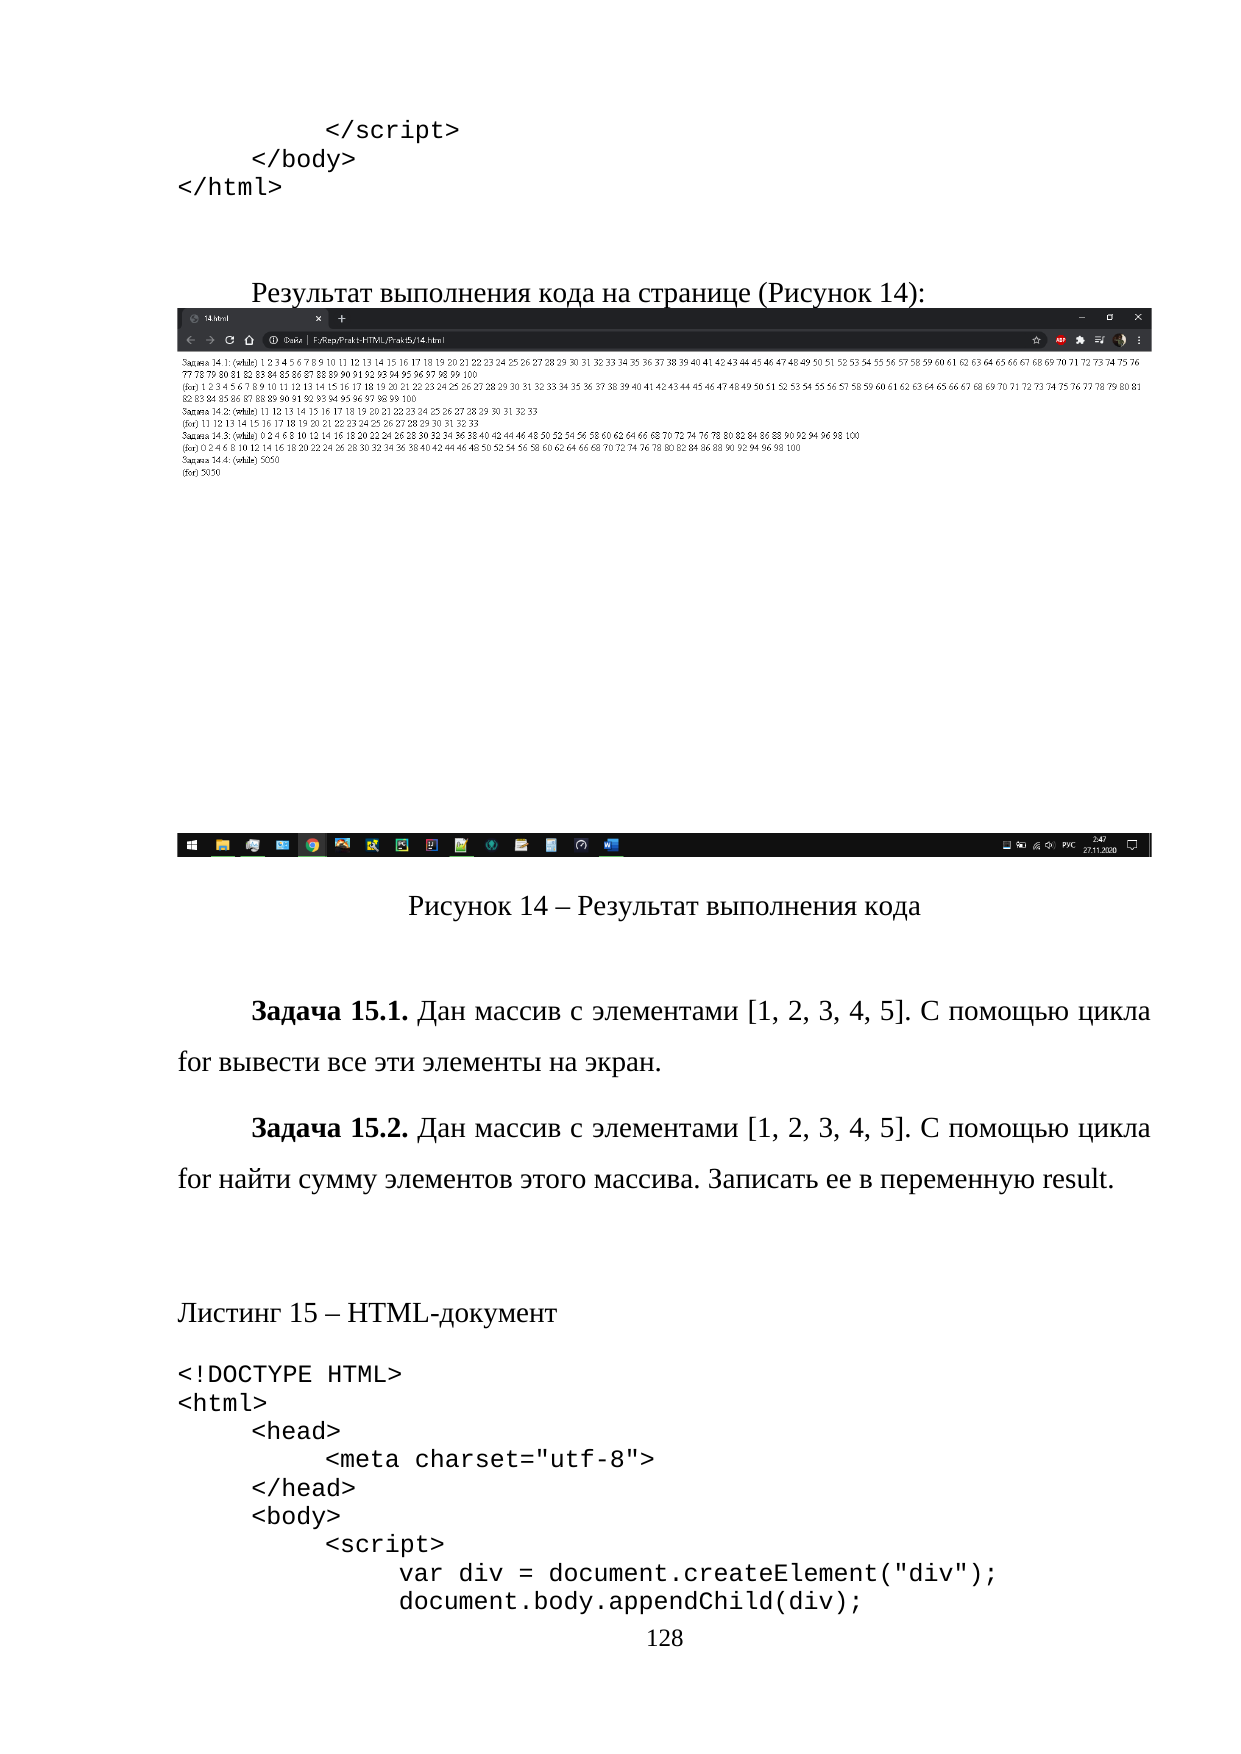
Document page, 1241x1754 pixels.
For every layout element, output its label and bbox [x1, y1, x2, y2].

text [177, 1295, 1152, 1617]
picture [177, 308, 1152, 857]
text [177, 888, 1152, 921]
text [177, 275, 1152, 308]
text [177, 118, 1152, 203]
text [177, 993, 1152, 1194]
